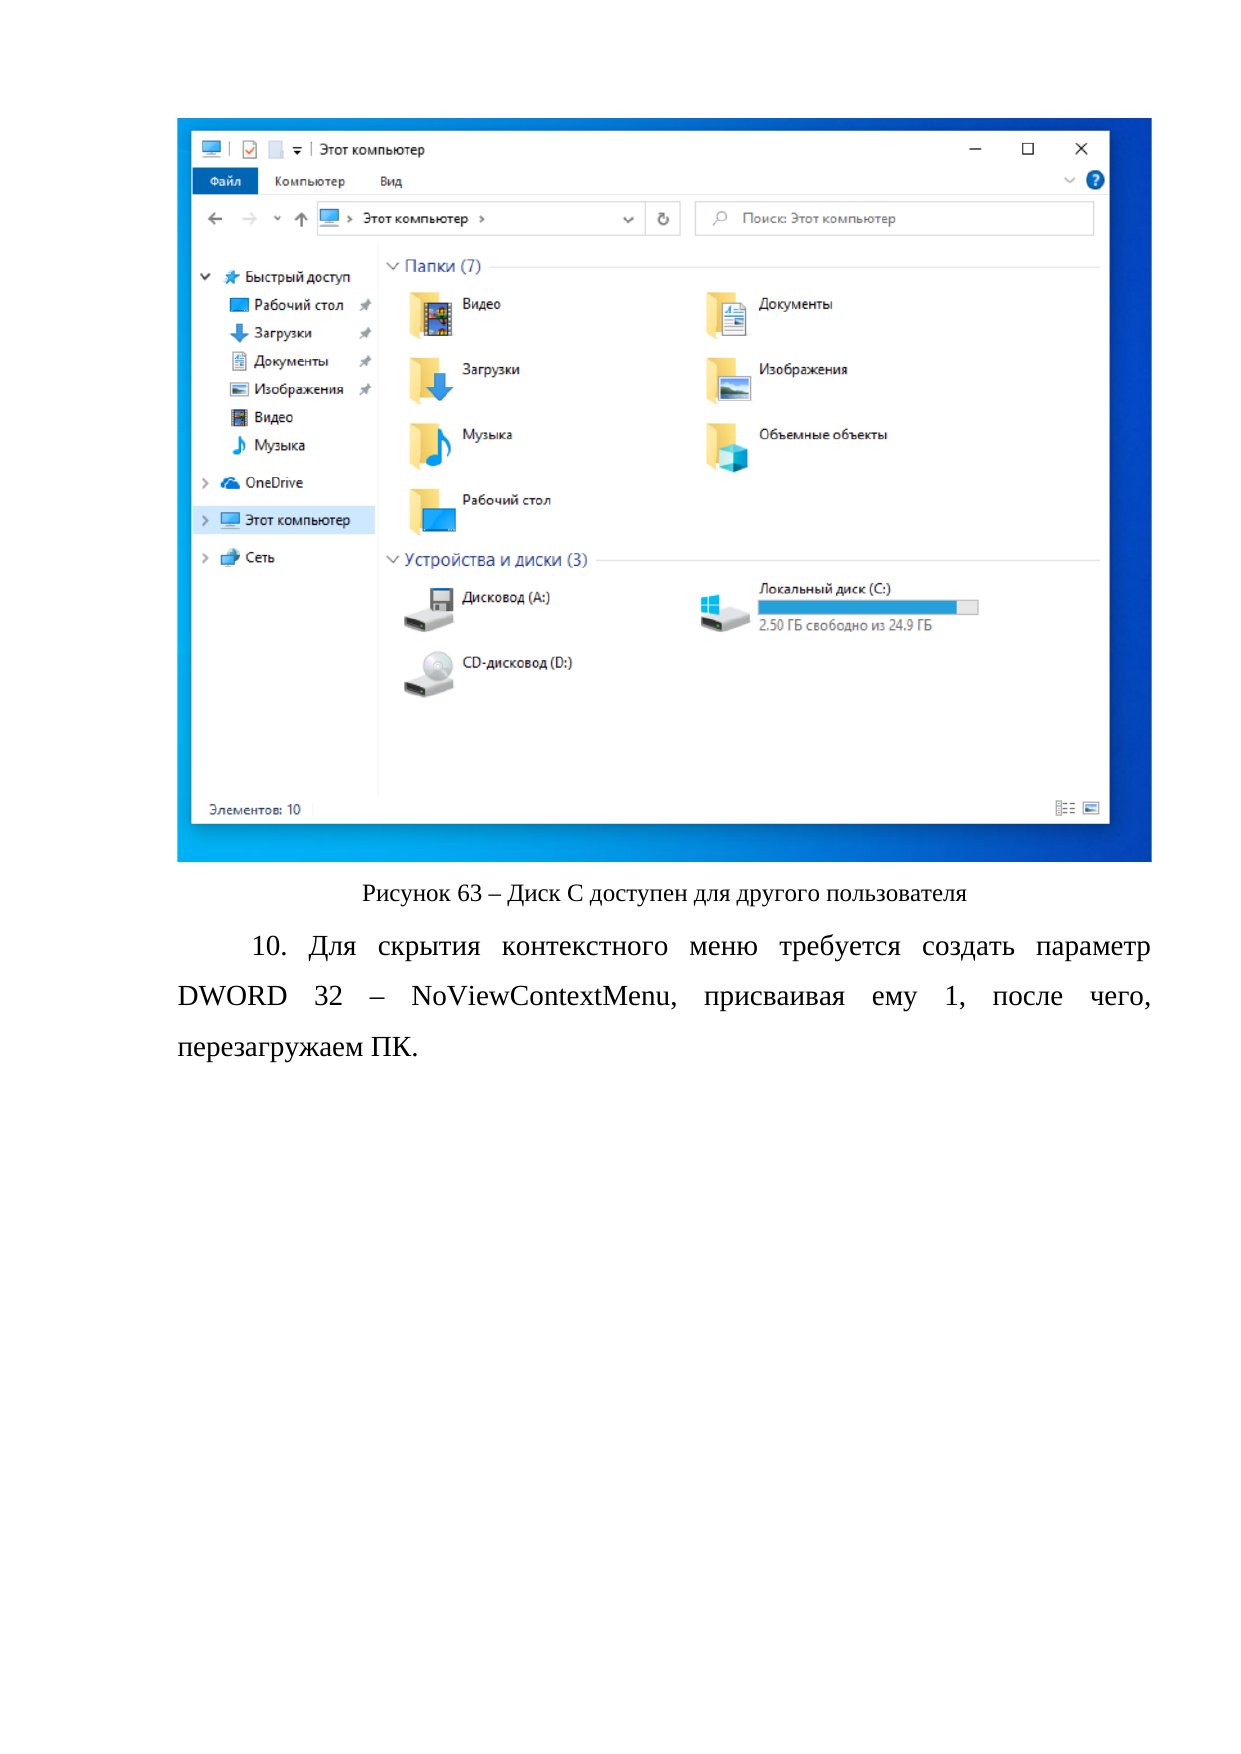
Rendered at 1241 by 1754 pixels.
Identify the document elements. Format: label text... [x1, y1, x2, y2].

text 10. Для скрытия контекстного меню требуется создать параметр DWORD 32 – NoViewContextMenu, присваивая ему 1, после чего, перезагружаем ПК. [177, 928, 1152, 1062]
text Рисунок 63 – Диск С доступен для другого пользователя [177, 878, 1152, 907]
picture [191, 118, 1152, 862]
